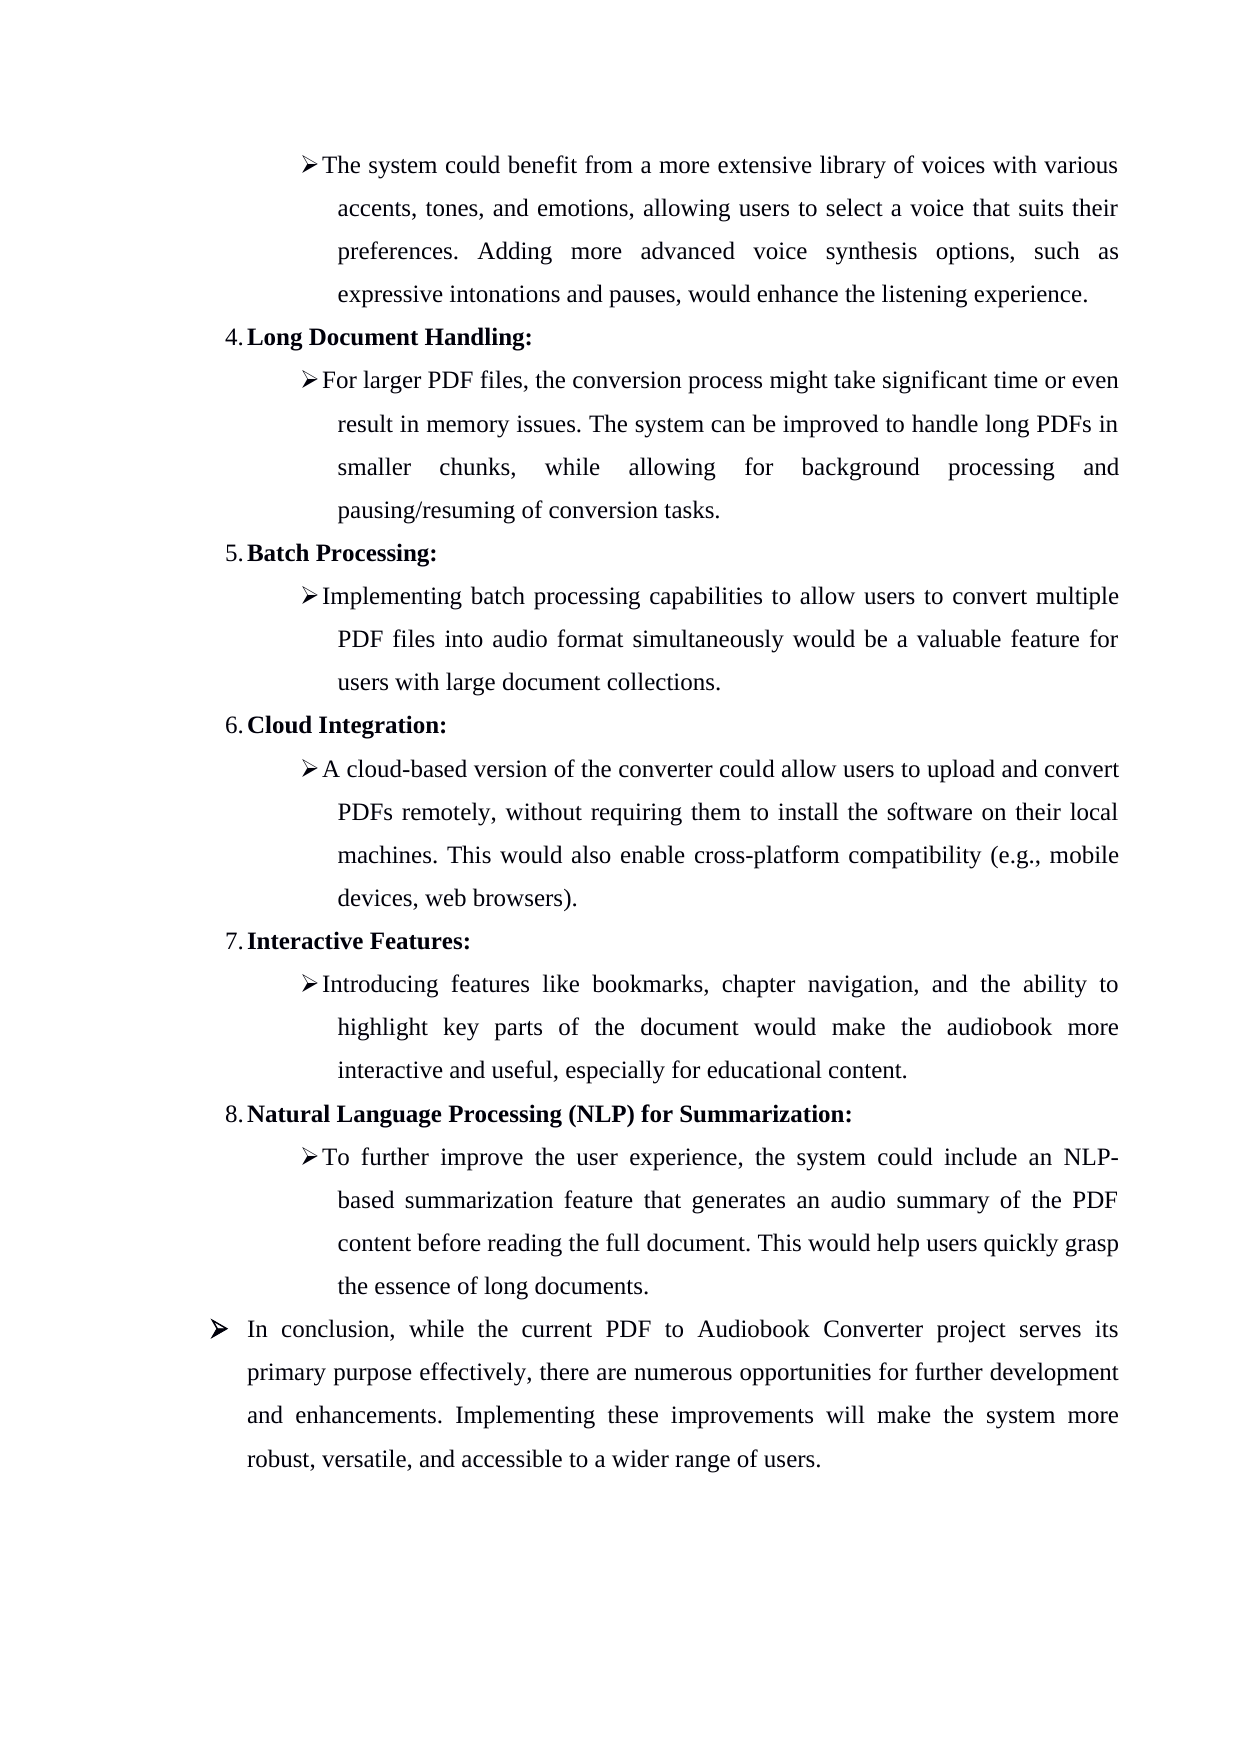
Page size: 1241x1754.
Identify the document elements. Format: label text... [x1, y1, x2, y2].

list Introducing features like bookmarks, chapter navigation, and the ability to highlight key parts of the document would make the audiobook more interactive and useful, especially for educational content. [300, 969, 1120, 1084]
list Interactive Features: [225, 926, 1120, 955]
list Long Document Handling: [225, 322, 1120, 351]
list To further improve the user experience, the system could include an NLP-based summarization feature that generates an audio summary of the PDF content before reading the full document. This would help users quickly grasp the essence of long documents. [300, 1142, 1120, 1300]
list In conclusion, while the current PDF to Audiobook Converter project serves its primary purpose effectively, there are numerous opportunities for further development and enhancements. Implementing these improvements will make the system more robust, versatile, and accessible to a wider range of users. [209, 1314, 1120, 1472]
list For larger PDF files, the conversion process might take significant time or even result in memory issues. The system can be improved to handle long PDFs in smaller chunks, while allowing for background processing and pausing/resuming of conversion tasks. [300, 366, 1120, 524]
list Implementing batch processing capabilities to allow users to convert multiple PDF files into audio format simultaneously would be a valuable feature for users with large document collections. [300, 581, 1120, 696]
list Batch Processing: [225, 538, 1120, 567]
list The system could benefit from a more extensive library of voices with various accents, tones, and emotions, allowing users to select a voice that suits their preferences. Adding more advanced voice synthesis options, such as expressive intonations and pauses, would enhance the listening experience. [300, 150, 1120, 308]
list Natural Language Processing (NLP) for Summarization: [225, 1099, 1120, 1127]
list Cloud Integration: [225, 711, 1120, 739]
list A cloud-based version of the converter could allow users to upload and convert PDFs remotely, without requiring them to install the software on their local machines. This would also enable cross-platform compatibility (e.g., mobile devices, web browsers). [300, 754, 1120, 912]
